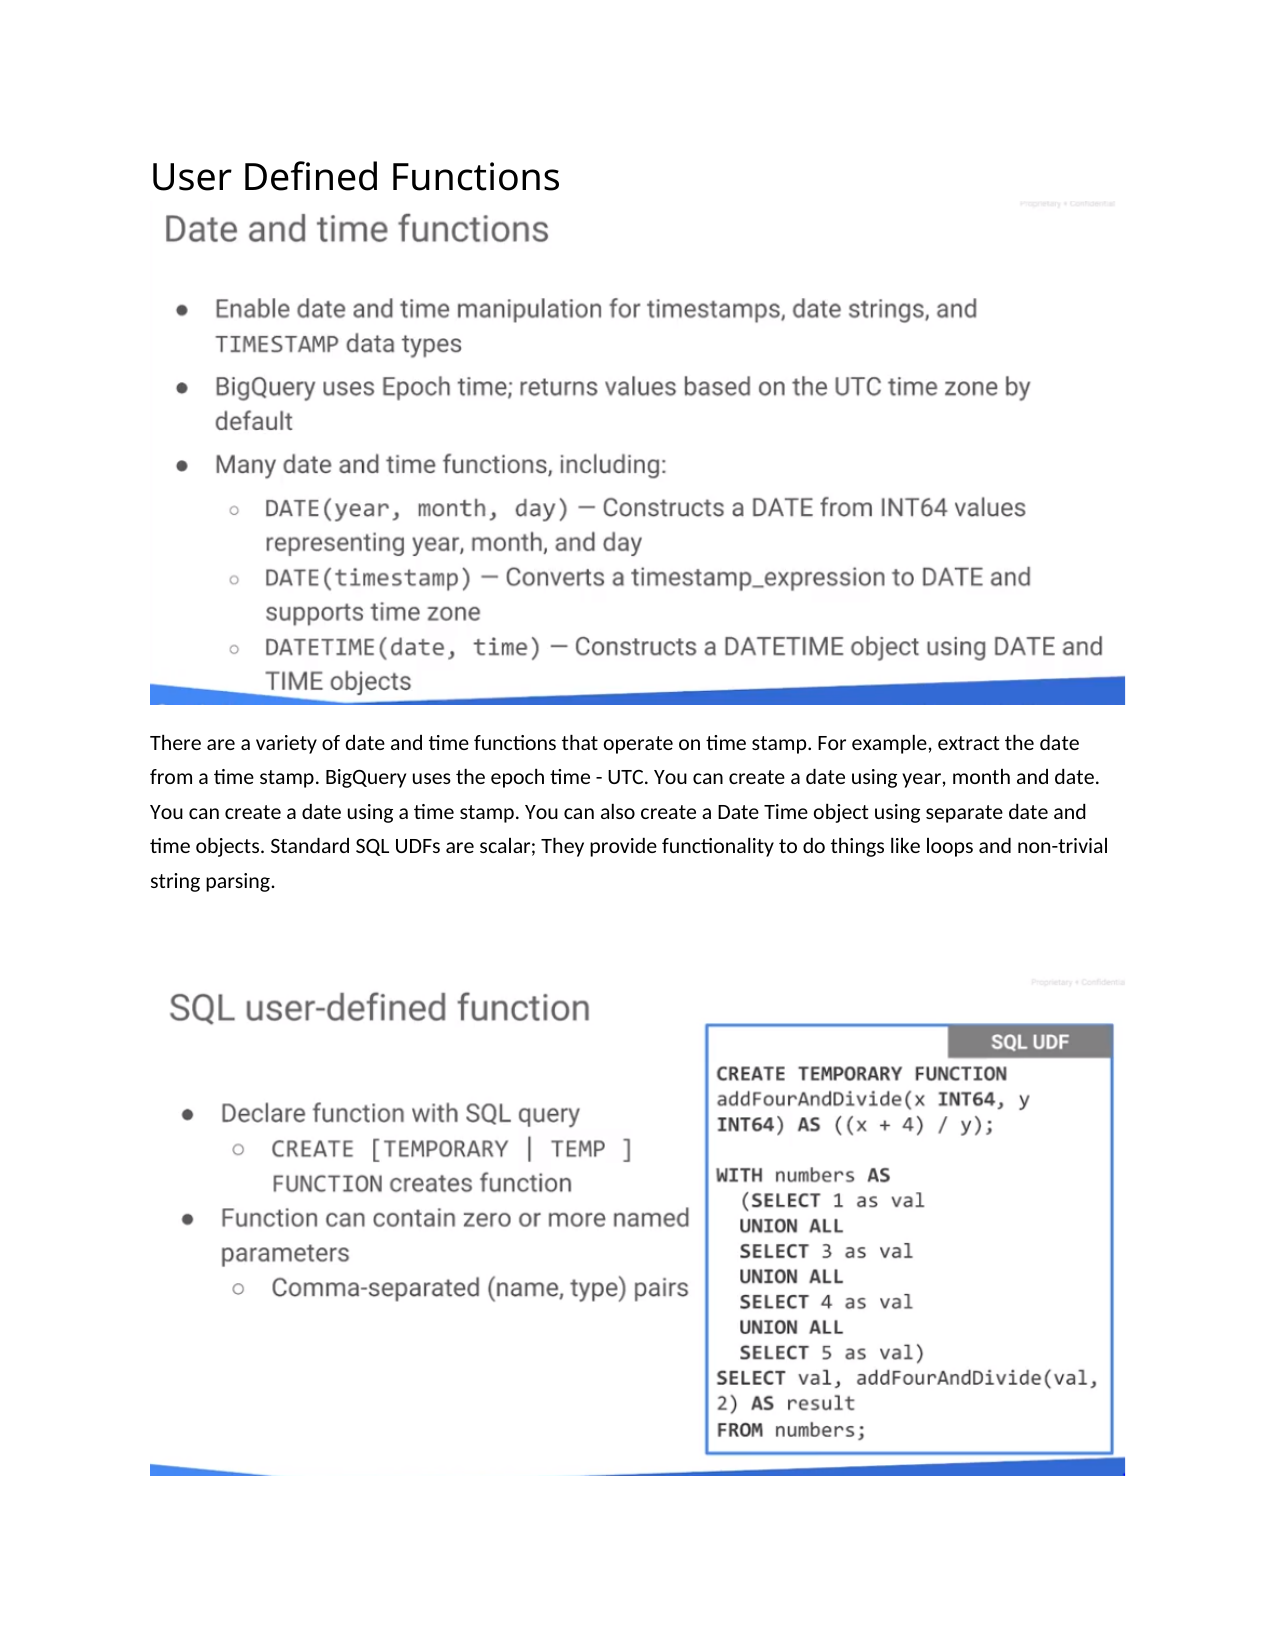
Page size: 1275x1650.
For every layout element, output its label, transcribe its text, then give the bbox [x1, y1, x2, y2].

subtitle User Defined Functions [150, 150, 1125, 201]
text There are a variety of date and time functions that operate on time stamp. For example, extract the date from a time stamp. BigQuery uses the epoch time - UTC. You can create a date using year, month and date. You can create a date using a time stamp. You can also create a Date Time object using separate date and time objects. Standard SQL UDFs are scalar; They provide functionality to do things like loops and non-trivial string parsing. [150, 729, 1125, 894]
picture [150, 201, 1125, 705]
picture [150, 969, 1125, 1476]
